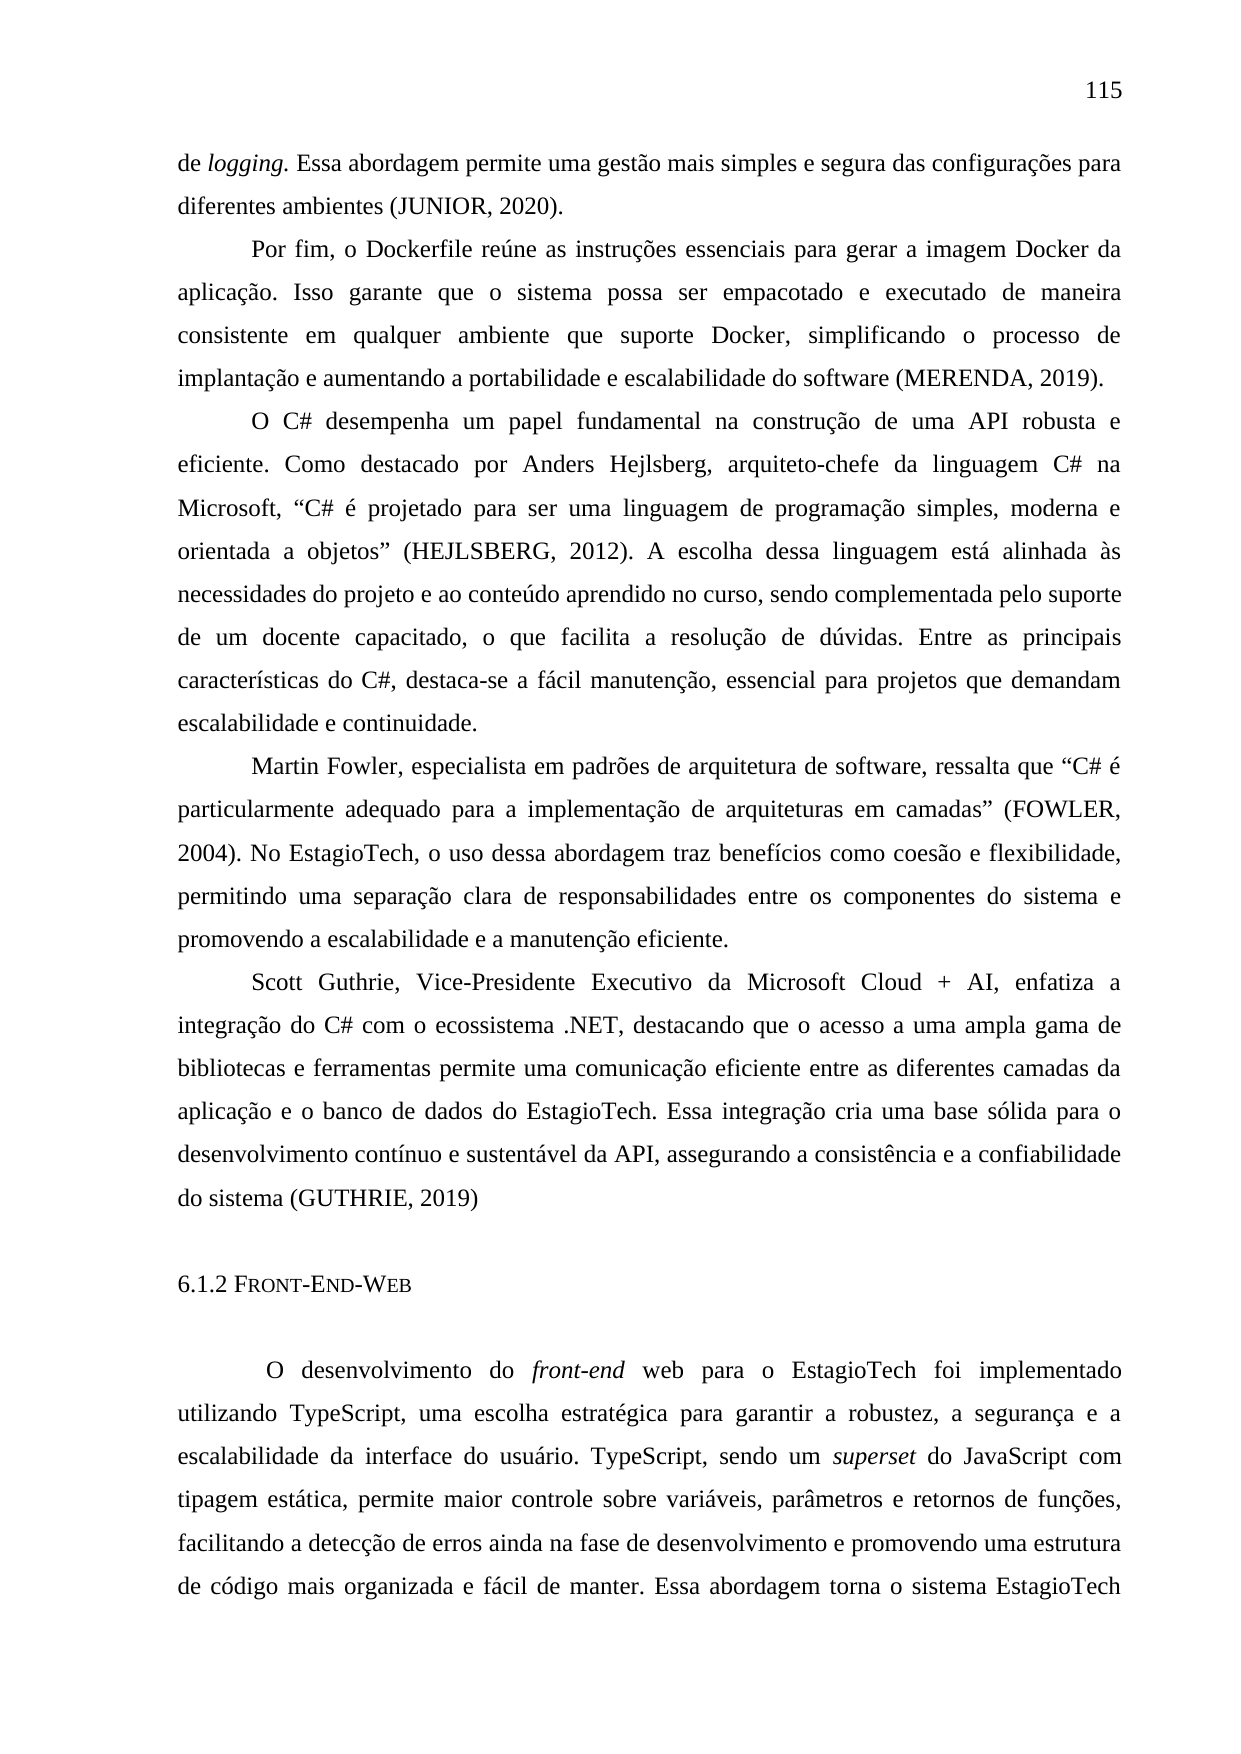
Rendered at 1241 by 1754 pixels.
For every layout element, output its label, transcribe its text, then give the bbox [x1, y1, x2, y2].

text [177, 1355, 1122, 1599]
text Por fim, o Dockerfile reúne as instruções essenciais para gerar a imagem Docker da aplicação. Isso garante que o sistema possa ser empacotado e executado de maneira consistente em qualquer ambiente que suporte Docker, simplificando o processo de implantação e aumentando a portabilidade e escalabilidade do software (MERENDA, 2019). [177, 234, 1122, 392]
text O C# desempenha um papel fundamental na construção de uma API robusta e eficiente. Como destacado por Anders Hejlsberg, arquiteto-chefe da linguagem C# na Microsoft, “C# é projetado para ser uma linguagem de programação simples, moderna e orientada a objetos” (HEJLSBERG, 2012). A escolha dessa linguagem está alinhada às necessidades do projeto e ao conteúdo aprendido no curso, sendo complementada pelo suporte de um docente capacitado, o que facilita a resolução de dúvidas. Entre as principais características do C#, destaca-se a fácil manutenção, essencial para projetos que demandam escalabilidade e continuidade. [177, 406, 1122, 737]
subtitle 6.1.2 Front-End-Web [177, 1269, 1122, 1298]
text Scott Guthrie, Vice-Presidente Executivo da Microsoft Cloud + AI, enfatiza a integração do C# com o ecossistema .NET, destacando que o acesso a uma ampla gama de bibliotecas e ferramentas permite uma comunicação eficiente entre as diferentes camadas da aplicação e o banco de dados do EstagioTech. Essa integração cria uma base sólida para o desenvolvimento contínuo e sustentável da API, assegurando a consistência e a confiabilidade do sistema (GUTHRIE, 2019) [177, 967, 1122, 1211]
text Martin Fowler, especialista em padrões de arquitetura de software, ressalta que “C# é particularmente adequado para a implementação de arquiteturas em camadas” (FOWLER, 2004). No EstagioTech, o uso dessa abordagem traz benefícios como coesão e flexibilidade, permitindo uma separação clara de responsabilidades entre os componentes do sistema e promovendo a escalabilidade e a manutenção eficiente. [177, 751, 1122, 953]
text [177, 148, 1122, 219]
